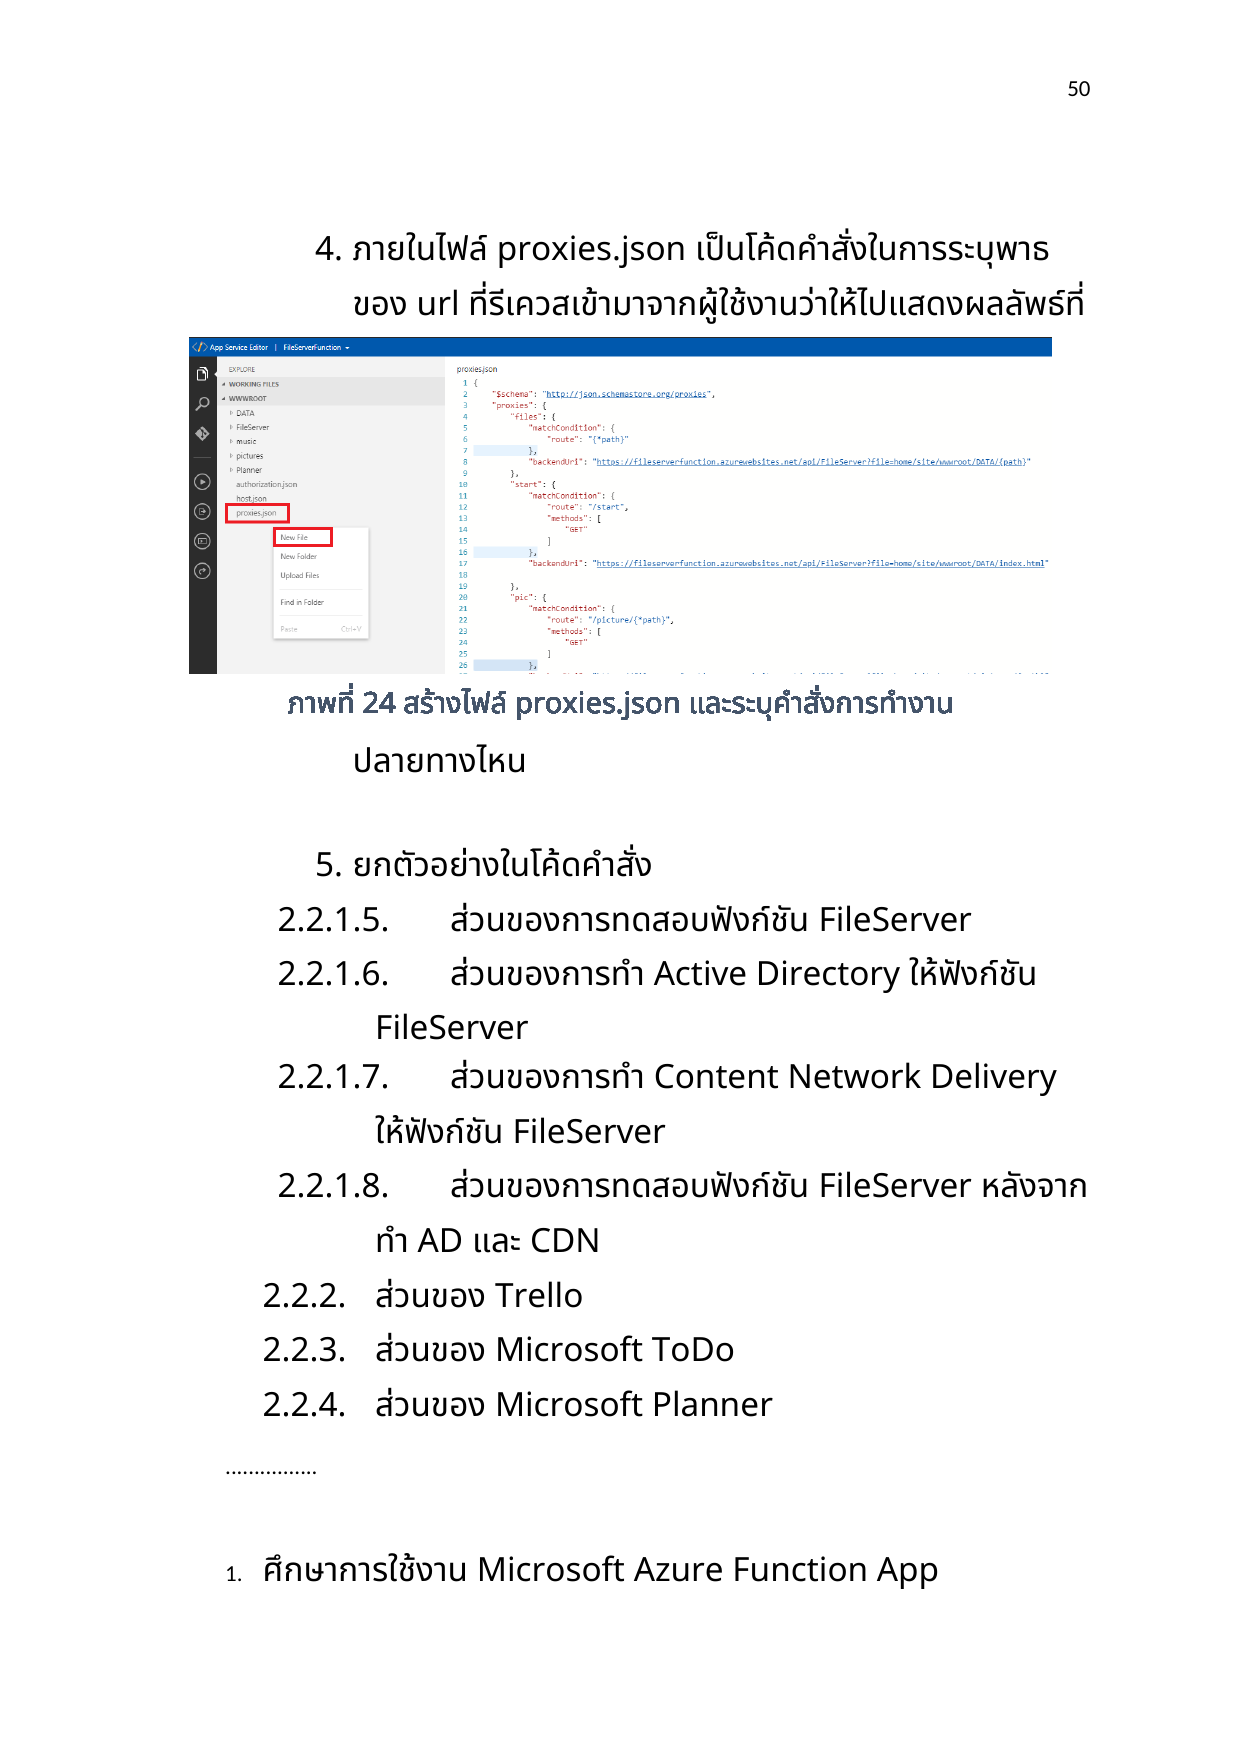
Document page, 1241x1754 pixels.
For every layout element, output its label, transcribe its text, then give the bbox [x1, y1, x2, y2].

list ส่วนของการทดสอบฟังก์ชัน FileServer [277, 895, 1090, 946]
list ส่วนของการทำ Content Network Delivery ให้ฟังก์ชัน FileServer [277, 1053, 1090, 1158]
list ส่วนของ Microsoft ToDo [262, 1326, 1090, 1377]
picture [189, 337, 1052, 674]
list ส่วนของ Trello [262, 1271, 1090, 1322]
list ศึกษาการใช้งาน Microsoft Azure Function App [225, 1546, 1090, 1596]
list ส่วนของการทำ Active Directory ให้ฟังก์ชัน FileServer [277, 950, 1090, 1049]
list ส่วนของการทดสอบฟังก์ชัน FileServer หลังจากทำ AD และ CDN [277, 1162, 1090, 1267]
list ยกตัวอย่างในโค้ดคำสั่ง [315, 841, 1090, 891]
list ส่วนของ Microsoft Planner [262, 1381, 1090, 1431]
text ................ [225, 1452, 1090, 1480]
